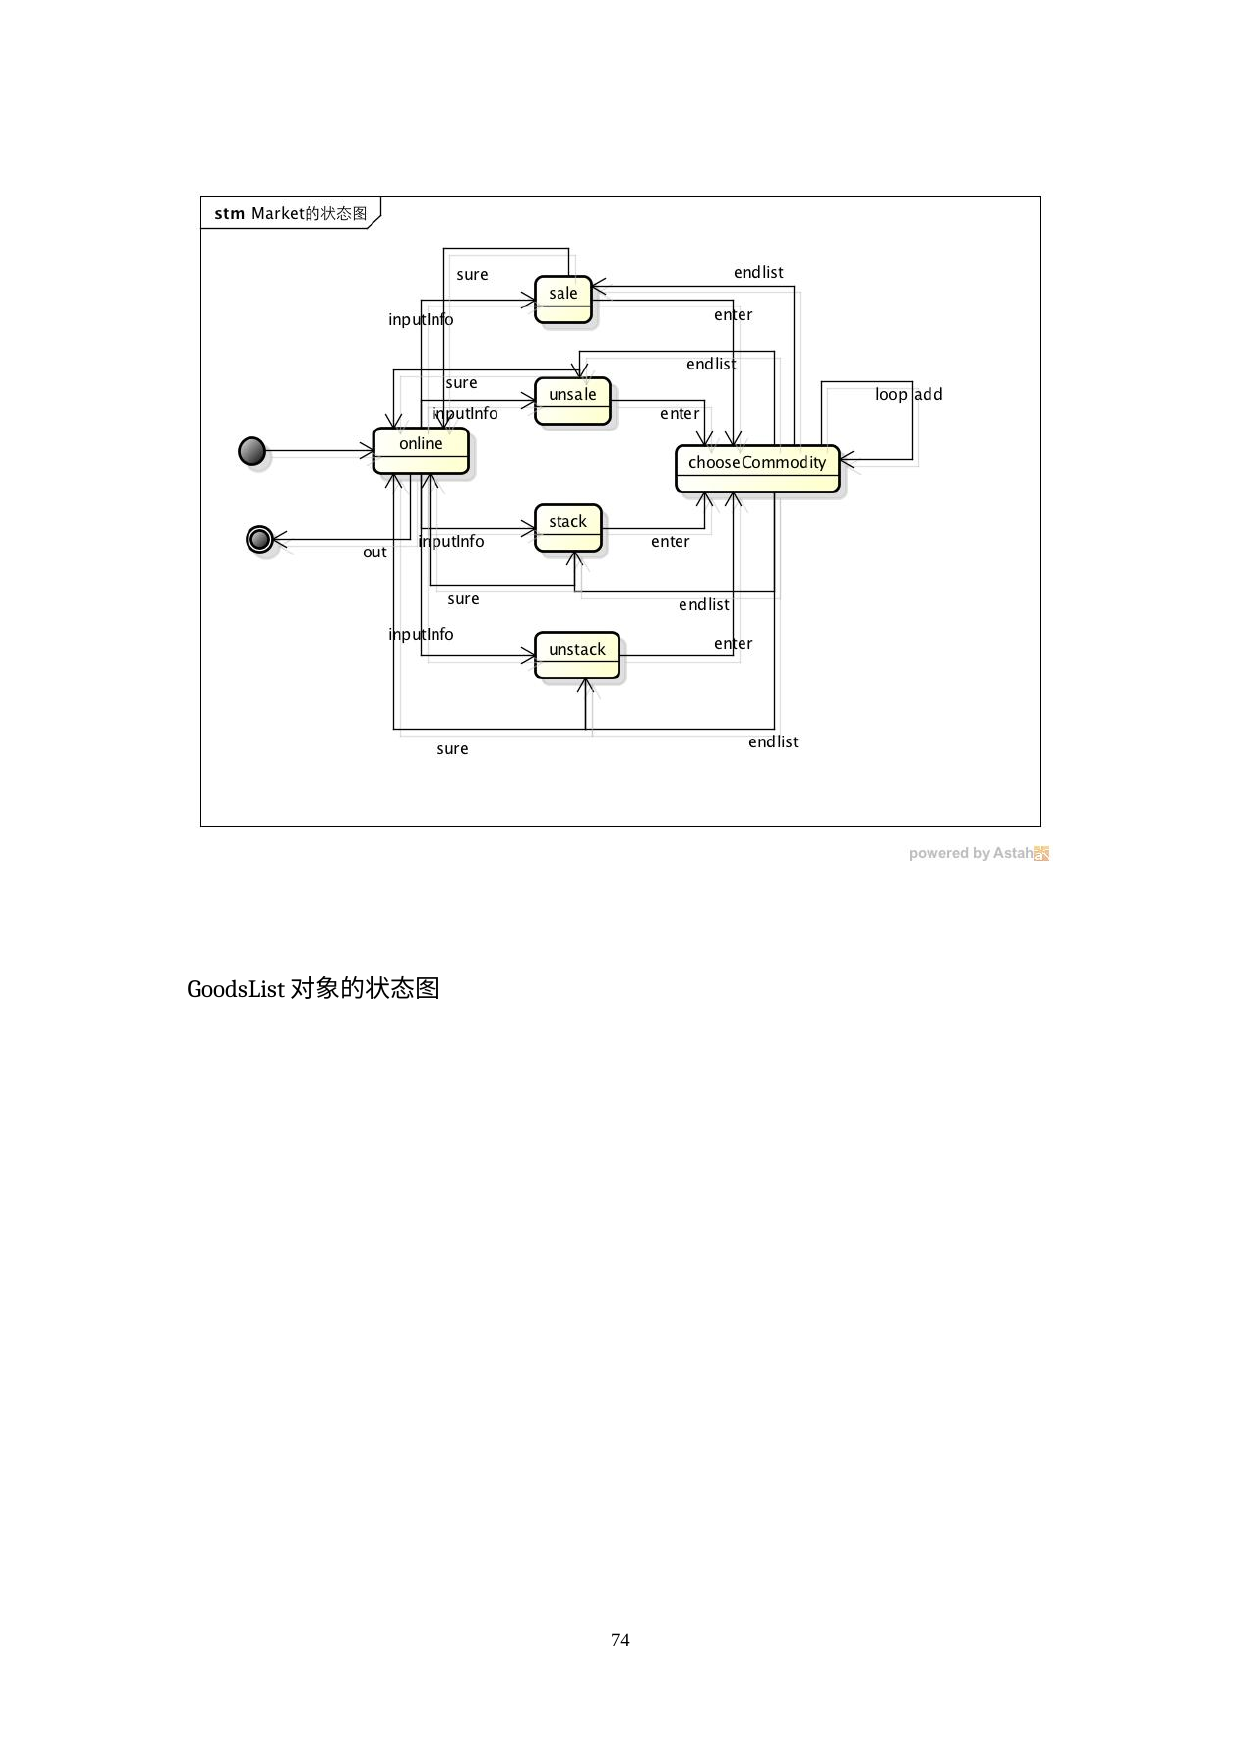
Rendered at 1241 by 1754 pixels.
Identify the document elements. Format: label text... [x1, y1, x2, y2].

text GoodsList对象的状态图 [187, 965, 1053, 1009]
picture [187, 183, 1053, 865]
